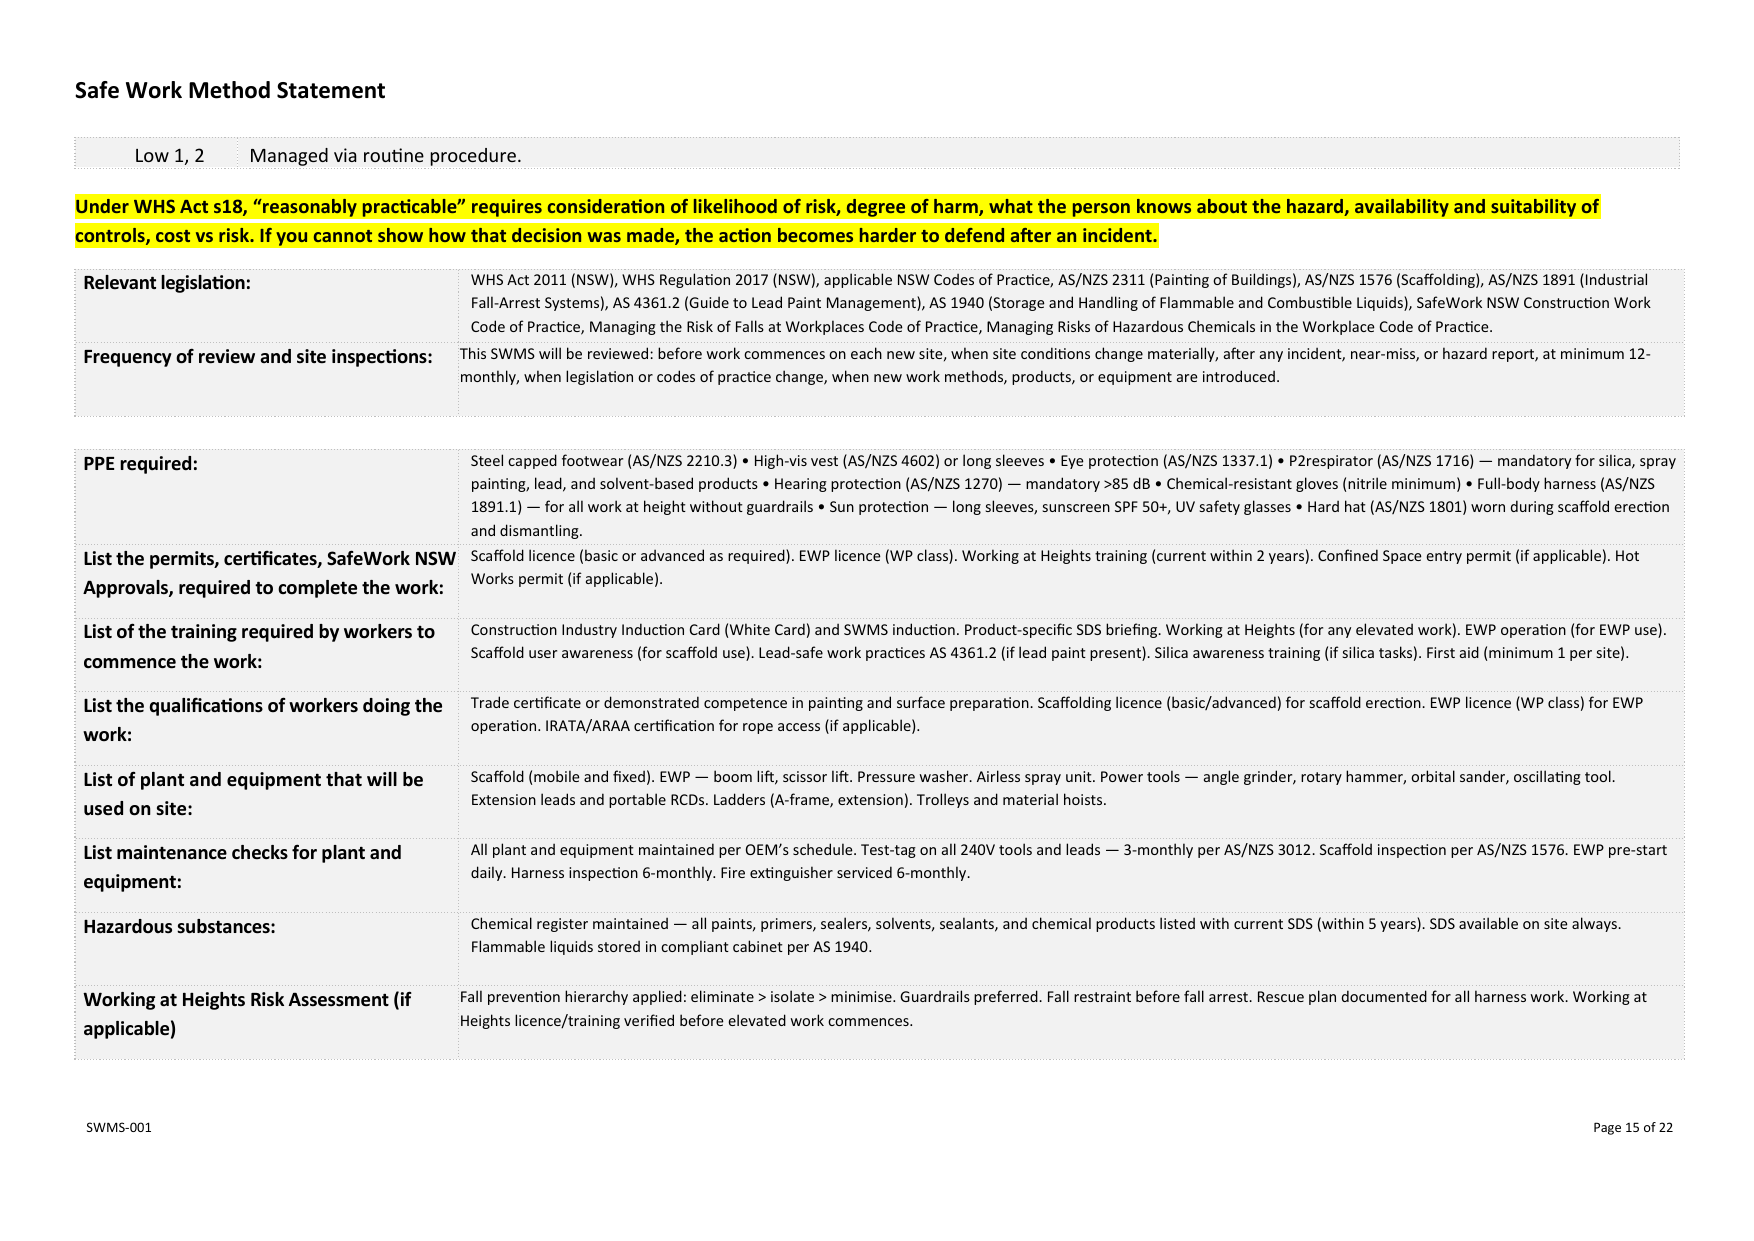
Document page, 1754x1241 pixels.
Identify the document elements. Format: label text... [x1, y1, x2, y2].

table_cell Construction Industry Induction Card (White Card) and SWMS induction. Product-specific SDS briefing. Working at Heights (for any elevated work). EWP operation (for EWP use). Scaffold user awareness (for scaffold use). Lead-safe work practices AS 4361.2 (if lead paint present). Silica awareness training (if silica tasks). First aid (minimum 1 per site). [459, 618, 1684, 691]
table_header Steel capped footwear (AS/NZS 2210.3) • High-vis vest (AS/NZS 4602) or long sleeves • Eye protection (AS/NZS 1337.1) • P2respirator (AS/NZS 1716) — mandatory for silica, spray painting, lead, and solvent-based products • Hearing protection (AS/NZS 1270) — mandatory >85 dB • Chemical-resistant gloves (nitrile minimum) • Full-body harness (AS/NZS 1891.1) — for all work at height without guardrails • Sun protection — long sleeves, sunscreen SPF 50+, UV safety glasses • Hard hat (AS/NZS 1801) worn during scaffold erection and dismantling. [459, 449, 1684, 544]
table_cell All plant and equipment maintained per OEM’s schedule. Test-tag on all 240V tools and leads — 3-monthly per AS/NZS 3012. Scaffold inspection per AS/NZS 1576. EWP pre-start daily. Harness inspection 6-monthly. Fire extinguisher serviced 6-monthly. [459, 838, 1684, 912]
table_header Relevant legislation: [75, 269, 459, 342]
table_cell Frequency of review and site inspections: [75, 342, 459, 416]
table_cell This SWMS will be reviewed: before work commences on each new site, when site conditions change materially, after any incident, near-miss, or hazard report, at minimum 12-monthly, when legislation or codes of practice change, when new work methods, products, or equipment are introduced. [459, 342, 1684, 416]
table_cell Chemical register maintained — all paints, primers, sealers, solvents, sealants, and chemical products listed with current SDS (within 5 years). SDS available on site always. Flammable liquids stored in compliant cabinet per AS 1940. [459, 912, 1684, 985]
table_cell Working at Heights Risk Assessment (if applicable) [75, 985, 459, 1059]
table_cell Trade certificate or demonstrated competence in painting and surface preparation. Scaffolding licence (basic/advanced) for scaffold erection. EWP licence (WP class) for EWP operation. IRATA/ARAA certification for rope access (if applicable). [459, 691, 1684, 765]
table_cell List of the training required by workers to commence the work: [75, 618, 459, 691]
table_cell Managed via routine procedure. [238, 137, 1680, 167]
table_cell List the permits, certificates, SafeWork NSW Approvals, required to complete the work: [75, 544, 459, 618]
table_cell Hazardous substances: [75, 912, 459, 985]
table_cell List maintenance checks for plant and equipment: [75, 838, 459, 912]
table_cell List of plant and equipment that will be used on site: [75, 765, 459, 838]
table_cell Low 1, 2 [75, 137, 237, 167]
text Under WHS Act s18, “reasonably practicable” requires consideration of likelihood of risk, degree of harm, what the person knows about the hazard, availability and suitability of controls, cost vs risk. If you cannot show how that decision was made, the action becomes harder to defend after an incident. [75, 193, 1679, 248]
table_cell Scaffold (mobile and fixed). EWP — boom lift, scissor lift. Pressure washer. Airless spray unit. Power tools — angle grinder, rotary hammer, orbital sander, oscillating tool. Extension leads and portable RCDs. Ladders (A-frame, extension). Trolleys and material hoists. [459, 765, 1684, 838]
table_cell Fall prevention hierarchy applied: eliminate > isolate > minimise. Guardrails preferred. Fall restraint before fall arrest. Rescue plan documented for all harness work. Working at Heights licence/training verified before elevated work commences. [459, 985, 1684, 1059]
table_header WHS Act 2011 (NSW), WHS Regulation 2017 (NSW), applicable NSW Codes of Practice, AS/NZS 2311 (Painting of Buildings), AS/NZS 1576 (Scaffolding), AS/NZS 1891 (Industrial Fall-Arrest Systems), AS 4361.2 (Guide to Lead Paint Management), AS 1940 (Storage and Handling of Flammable and Combustible Liquids), SafeWork NSW Construction Work Code of Practice, Managing the Risk of Falls at Workplaces Code of Practice, Managing Risks of Hazardous Chemicals in the Workplace Code of Practice. [459, 269, 1684, 342]
table_cell List the qualifications of workers doing the work: [75, 691, 459, 765]
table_cell Scaffold licence (basic or advanced as required). EWP licence (WP class). Working at Heights training (current within 2 years). Confined Space entry permit (if applicable). Hot Works permit (if applicable). [459, 544, 1684, 618]
table_header PPE required: [75, 449, 459, 544]
